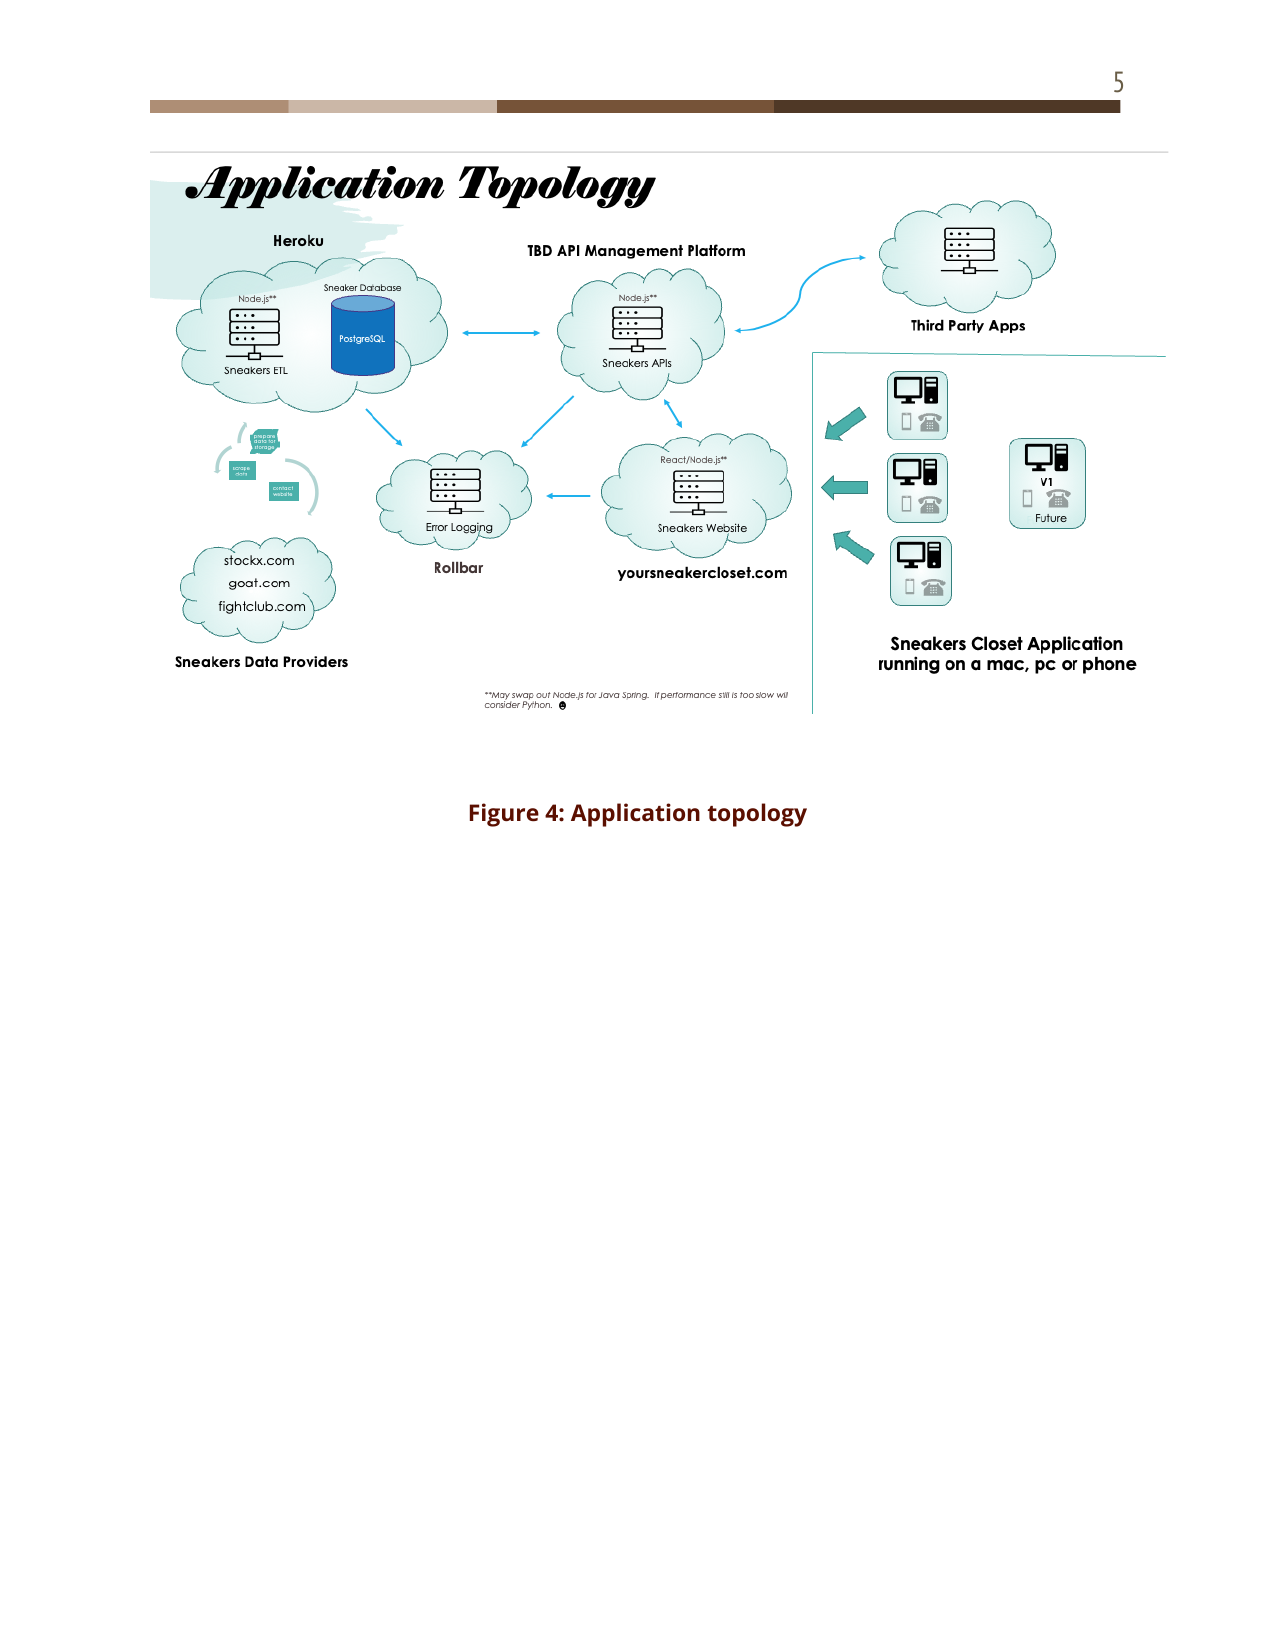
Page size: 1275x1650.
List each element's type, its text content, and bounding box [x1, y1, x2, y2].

text Figure 4: Application topology [150, 797, 1125, 828]
picture [150, 100, 1121, 113]
picture [150, 151, 1169, 729]
